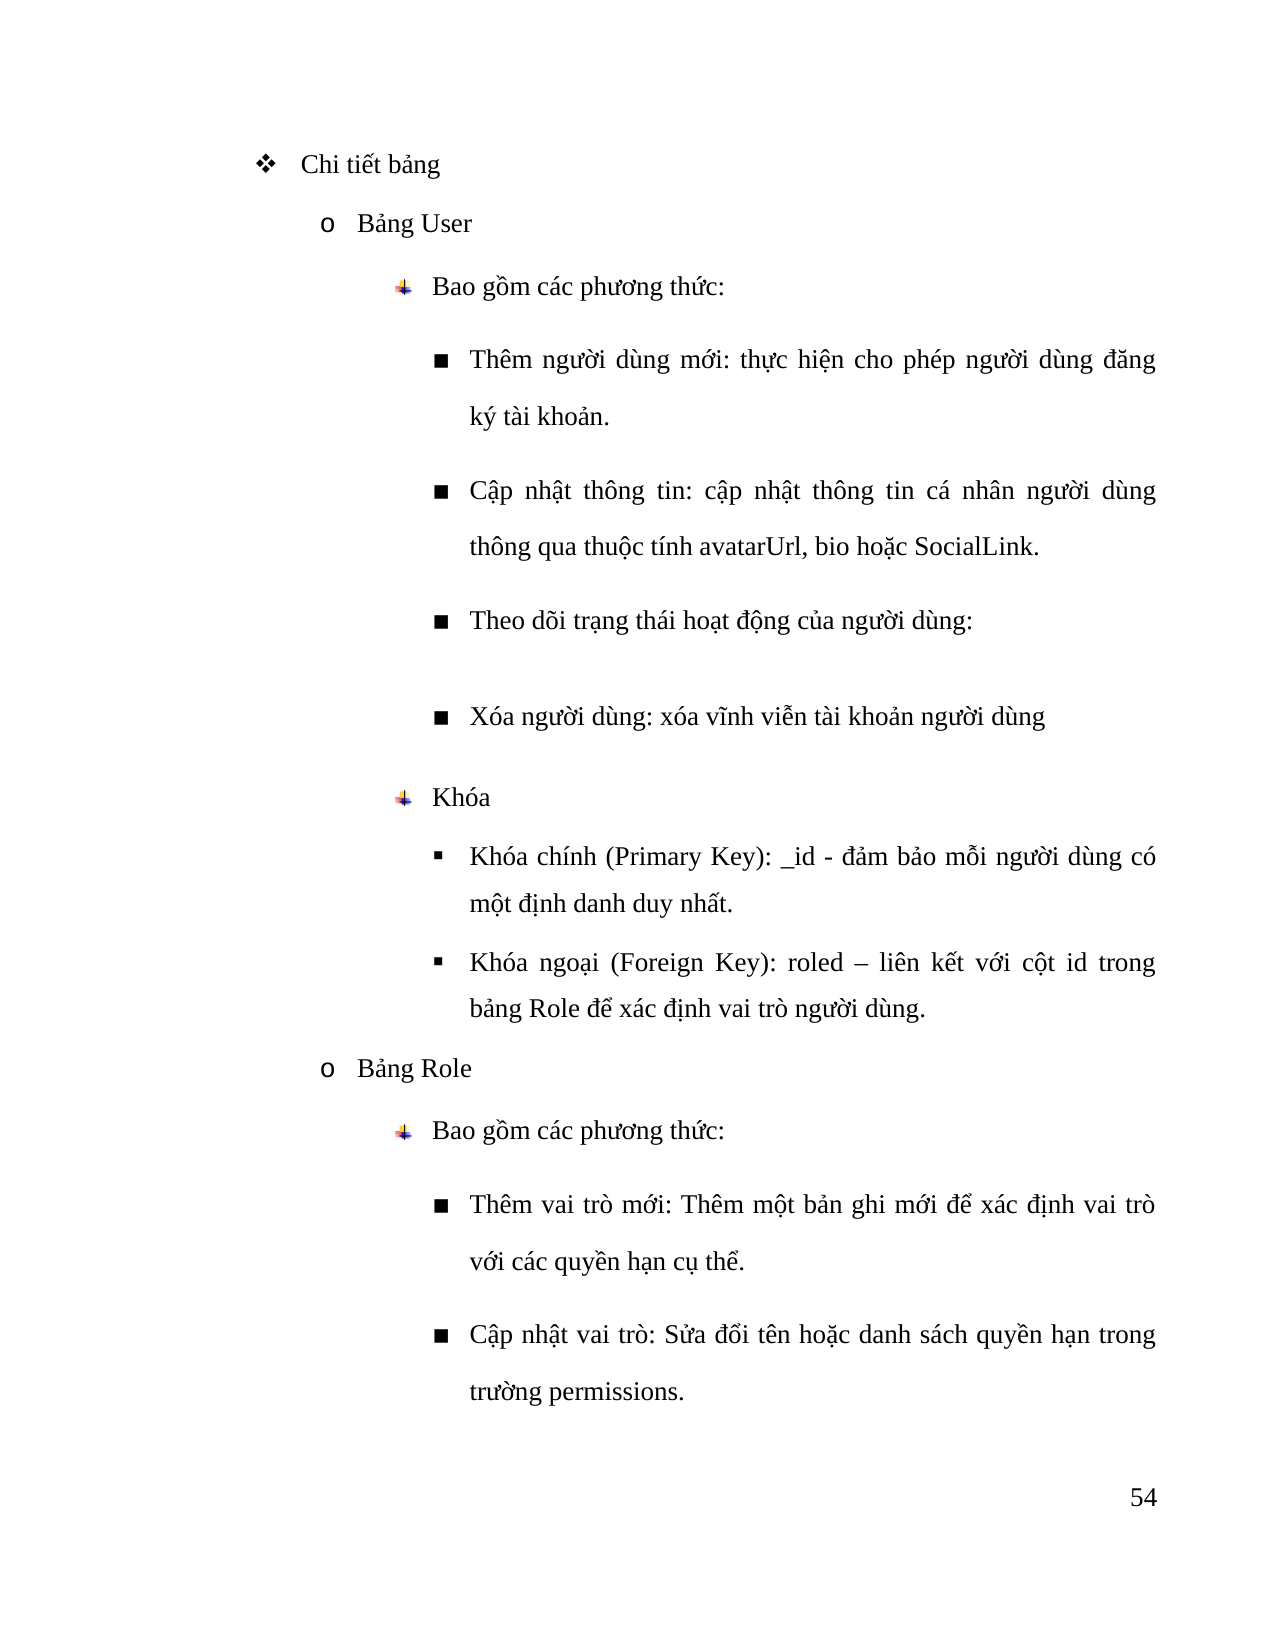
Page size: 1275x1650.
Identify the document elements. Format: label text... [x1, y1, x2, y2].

list Cập nhật thông tin: cập nhật thông tin cá nhân người dùng thông qua thuộc tính avatarUrl, bio hoặc SocialLink. [432, 459, 1157, 561]
picture [395, 789, 412, 806]
list Cập nhật vai trò: Sửa đổi tên hoặc danh sách quyền hạn trong trường permissions. [432, 1304, 1157, 1406]
list Theo dõi trạng thái hoạt động của người dùng: [432, 589, 1157, 645]
list Khóa chính (Primary Key): _id - đảm bảo mỗi người dùng có một định danh duy nhất. [432, 840, 1157, 918]
list Thêm vai trò mới: Thêm một bản ghi mới để xác định vai trò với các quyền hạn cụ thể. [432, 1173, 1157, 1276]
list Chi tiết bảng [254, 148, 1157, 179]
picture [395, 1123, 412, 1140]
list Bảng User [319, 207, 1157, 241]
list Khóa ngoại (Foreign Key): roled – liên kết với cột id trong bảng Role để xác định vai trò người dùng. [432, 946, 1157, 1024]
picture [395, 278, 412, 295]
list Bao gồm các phương thức: [394, 1114, 1157, 1146]
list Khóa [394, 781, 1157, 812]
list Xóa người dùng: xóa vĩnh viễn tài khoản người dùng [432, 685, 1157, 741]
list Bảng Role [319, 1052, 1157, 1085]
list Bao gồm các phương thức: [394, 270, 1157, 301]
list Thêm người dùng mới: thực hiện cho phép người dùng đăng ký tài khoản. [432, 329, 1157, 431]
